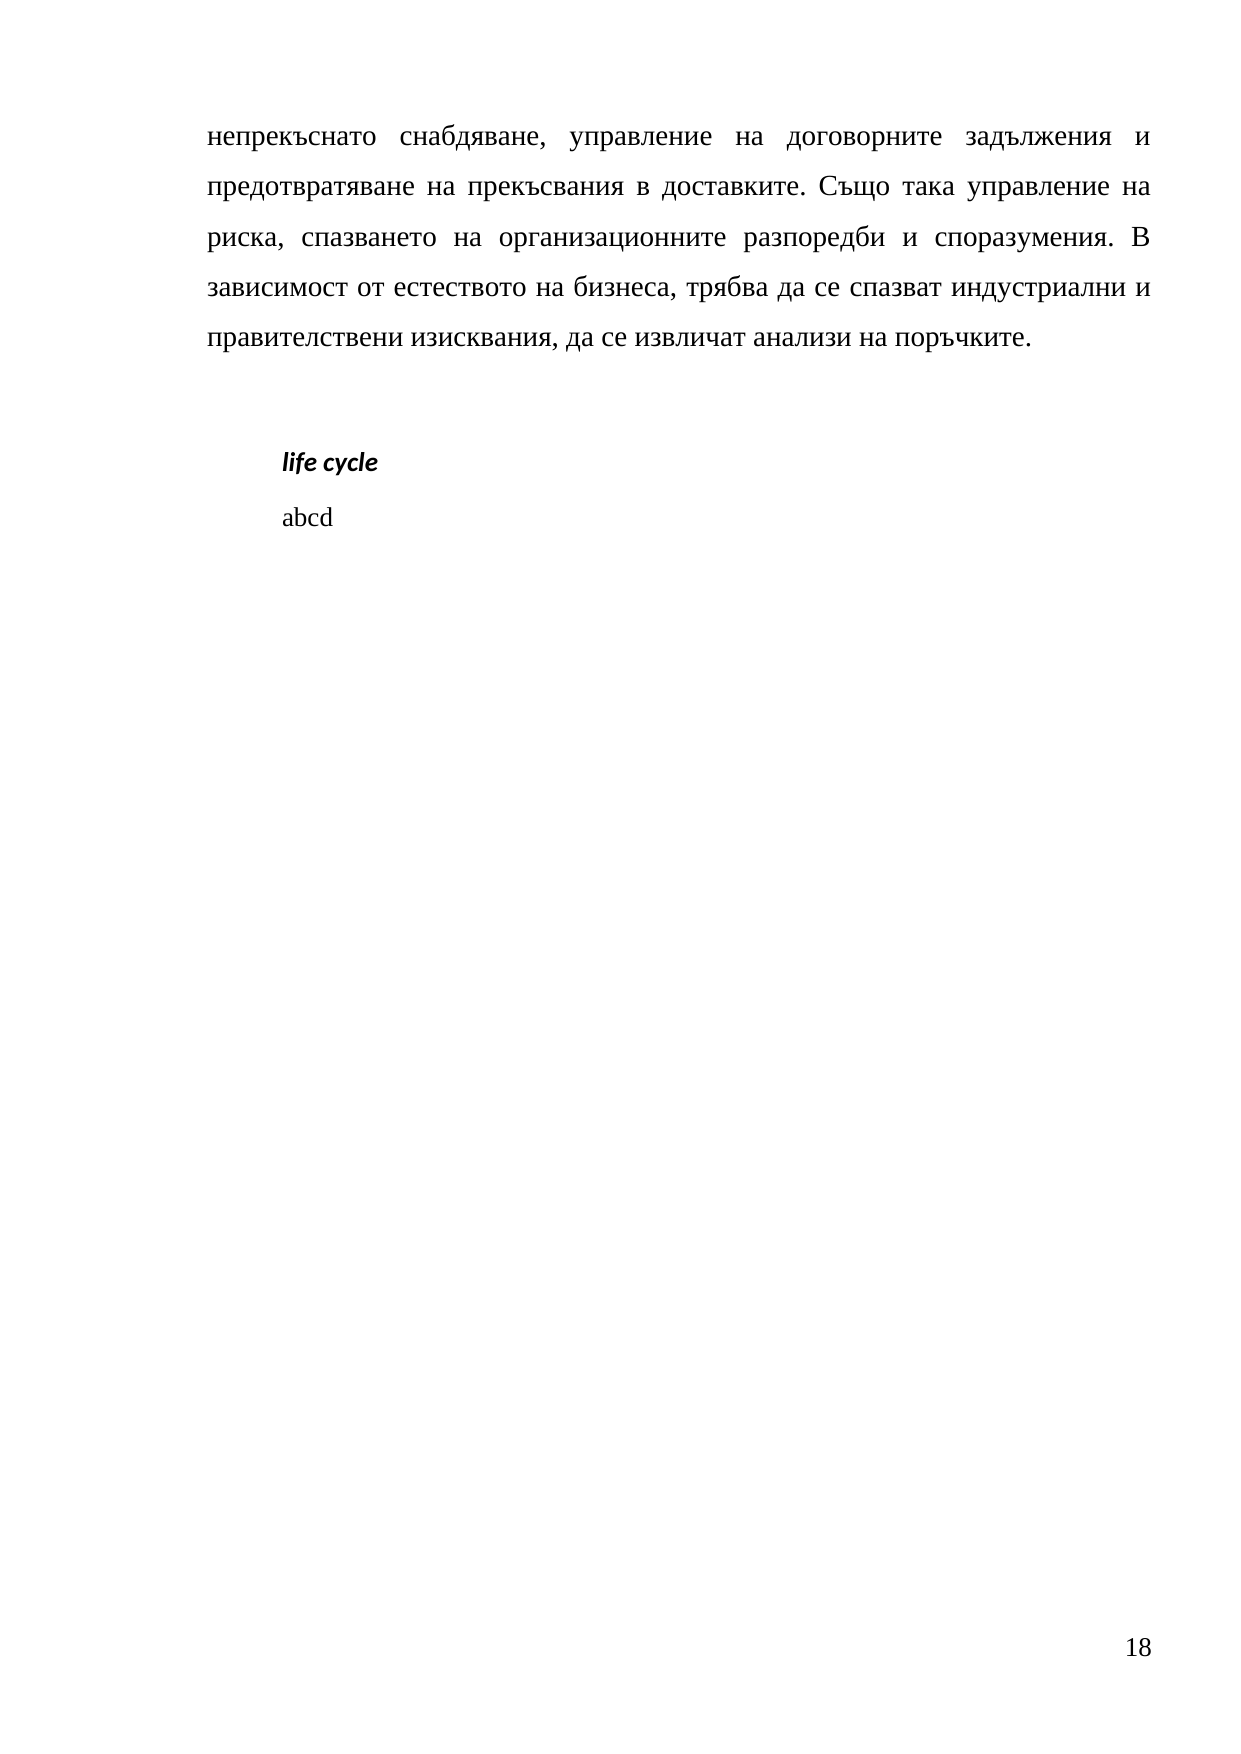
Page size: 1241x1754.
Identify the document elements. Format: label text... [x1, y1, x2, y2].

text abcd [207, 501, 1152, 532]
subtitle life cycle [207, 445, 1152, 478]
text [207, 118, 1152, 353]
